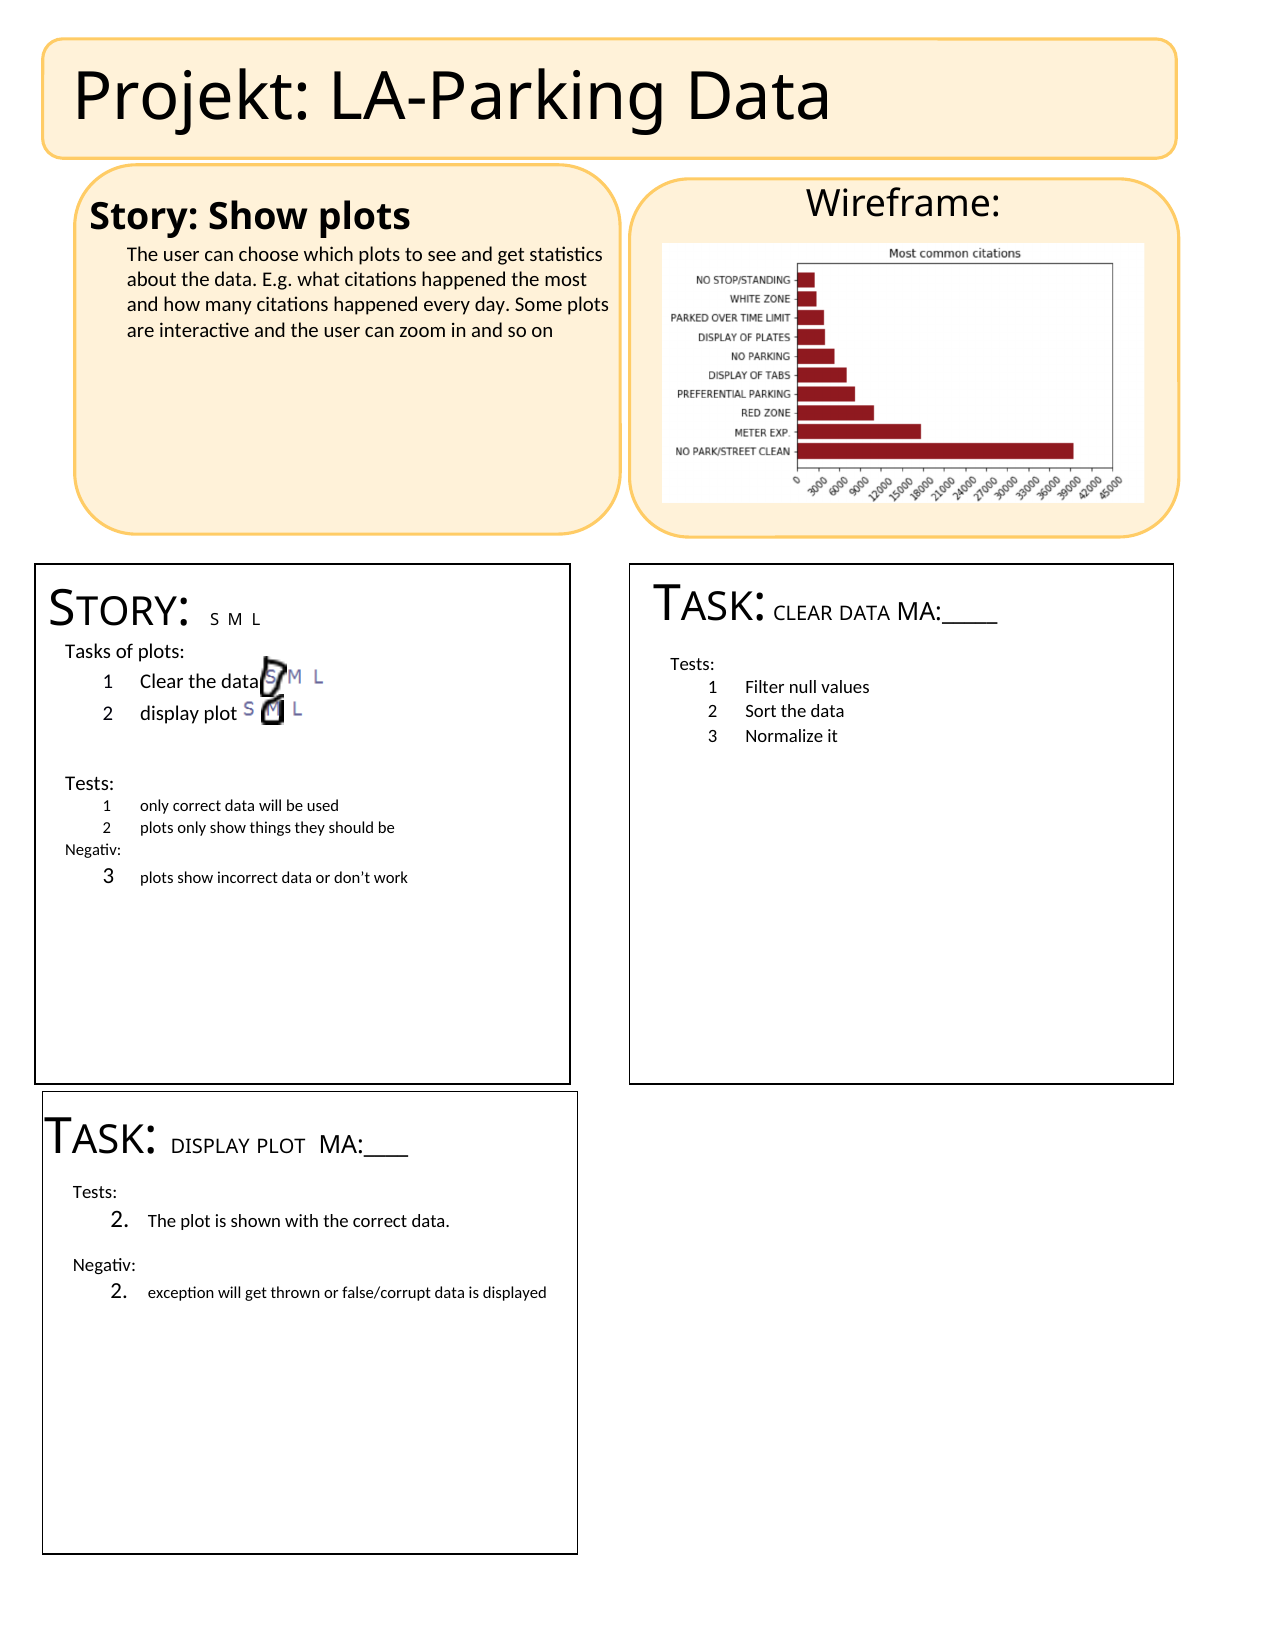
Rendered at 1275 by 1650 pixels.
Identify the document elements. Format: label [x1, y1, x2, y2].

picture [662, 243, 1145, 503]
picture [237, 656, 325, 725]
